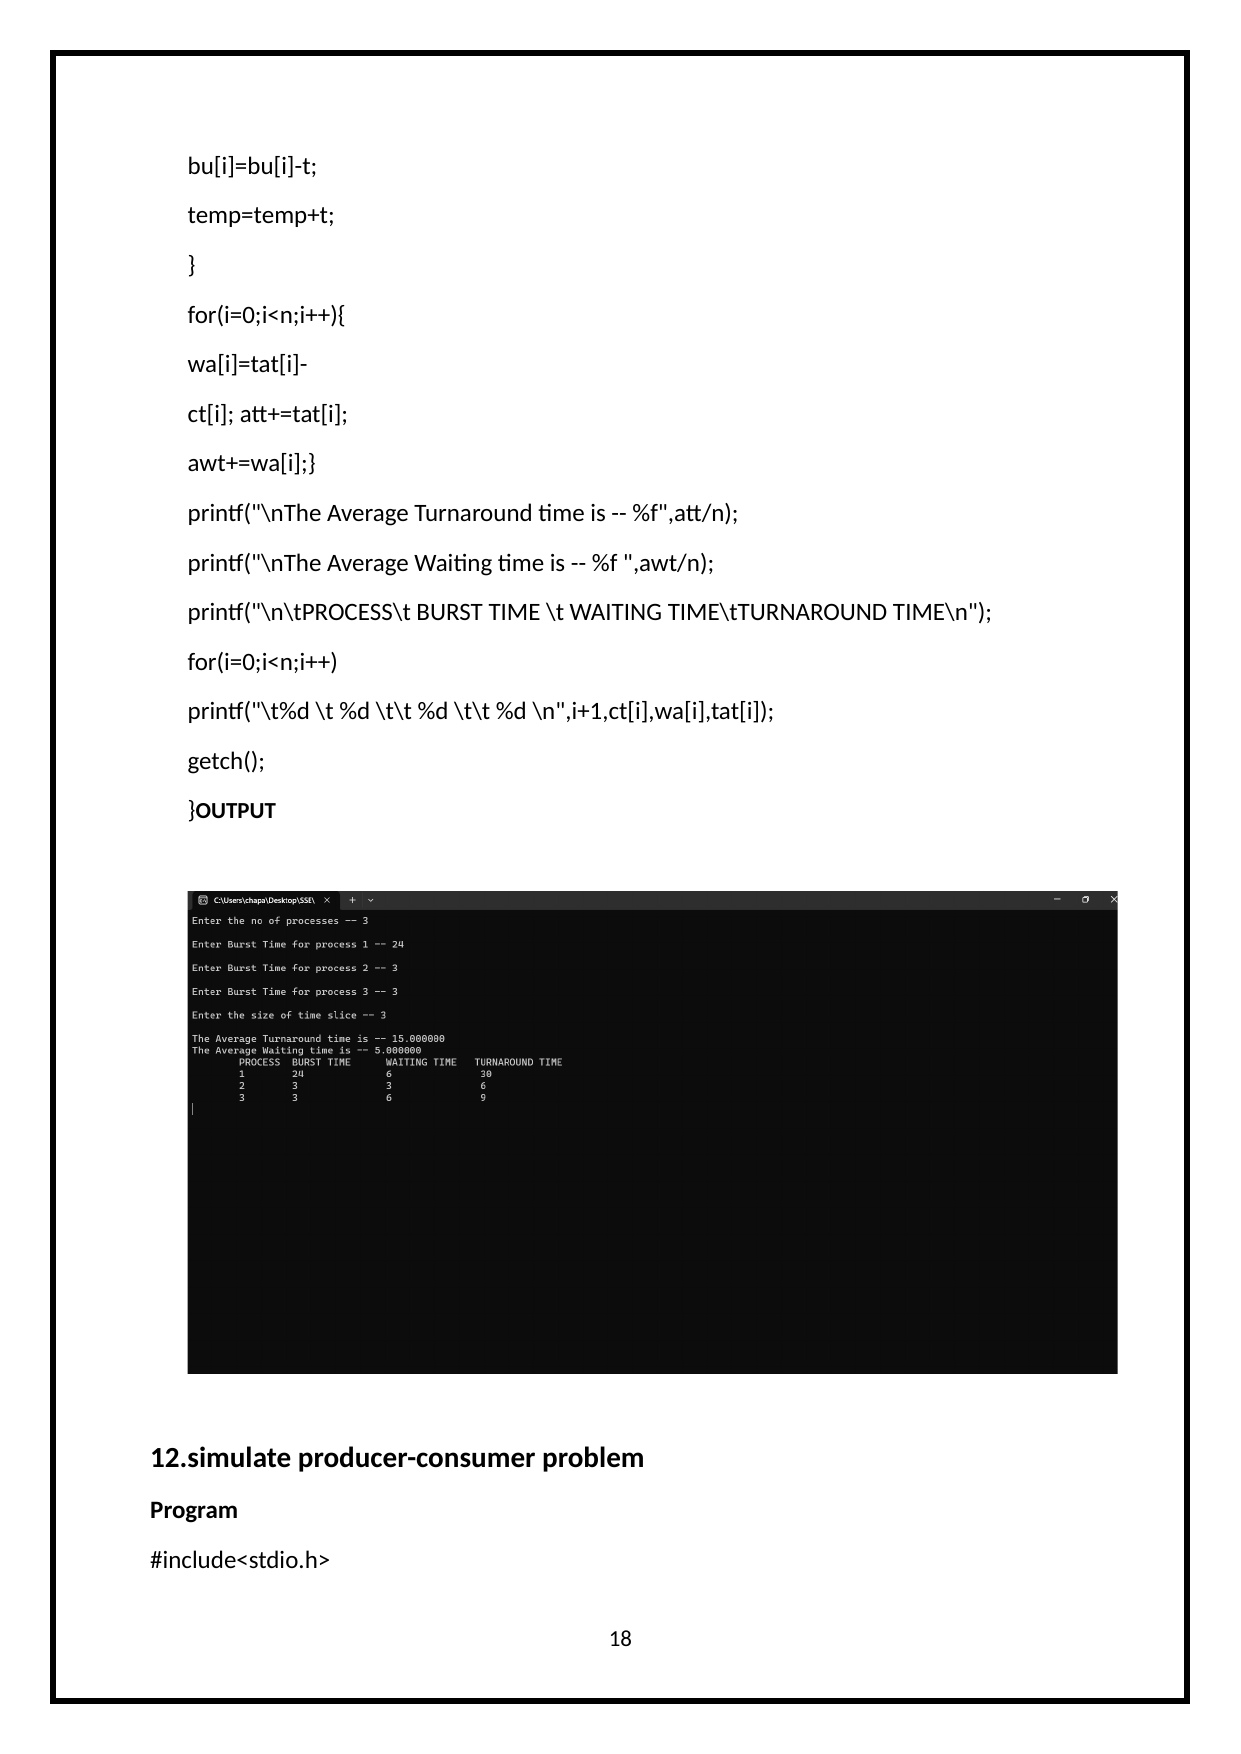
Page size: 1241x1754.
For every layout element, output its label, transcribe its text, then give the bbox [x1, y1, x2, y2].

text printf("\t%d \t %d \t\t %d \t\t %d \n",i+1,ct[i],wa[i],tat[i]); [187, 695, 1090, 726]
text getch(); [187, 745, 1090, 776]
text wa[i]=tat[i]- [187, 348, 1090, 379]
text 12.simulate producer-consumer problem [150, 1439, 1090, 1475]
text #include<stdio.h> [150, 1544, 1090, 1574]
text Program [150, 1494, 1090, 1525]
text for(i=0;i<n;i++) [187, 646, 1090, 676]
text awt+=wa[i];} [187, 447, 1090, 478]
text temp=temp+t; [187, 199, 1090, 230]
text }OUTPUT [187, 794, 1090, 825]
text for(i=0;i<n;i++){ [187, 299, 1090, 329]
text ct[i]; att+=tat[i]; [187, 398, 1090, 428]
text bu[i]=bu[i]-t; [187, 150, 1090, 181]
picture [187, 891, 1118, 1374]
text } [187, 249, 1090, 280]
text printf("\nThe Average Turnaround time is -- %f",att/n); [187, 497, 1090, 528]
text printf("\nThe Average Waiting time is -- %f ",awt/n); [187, 547, 1090, 577]
text printf("\n\tPROCESS\t BURST TIME \t WAITING TIME\tTURNAROUND TIME\n"); [187, 596, 1090, 627]
